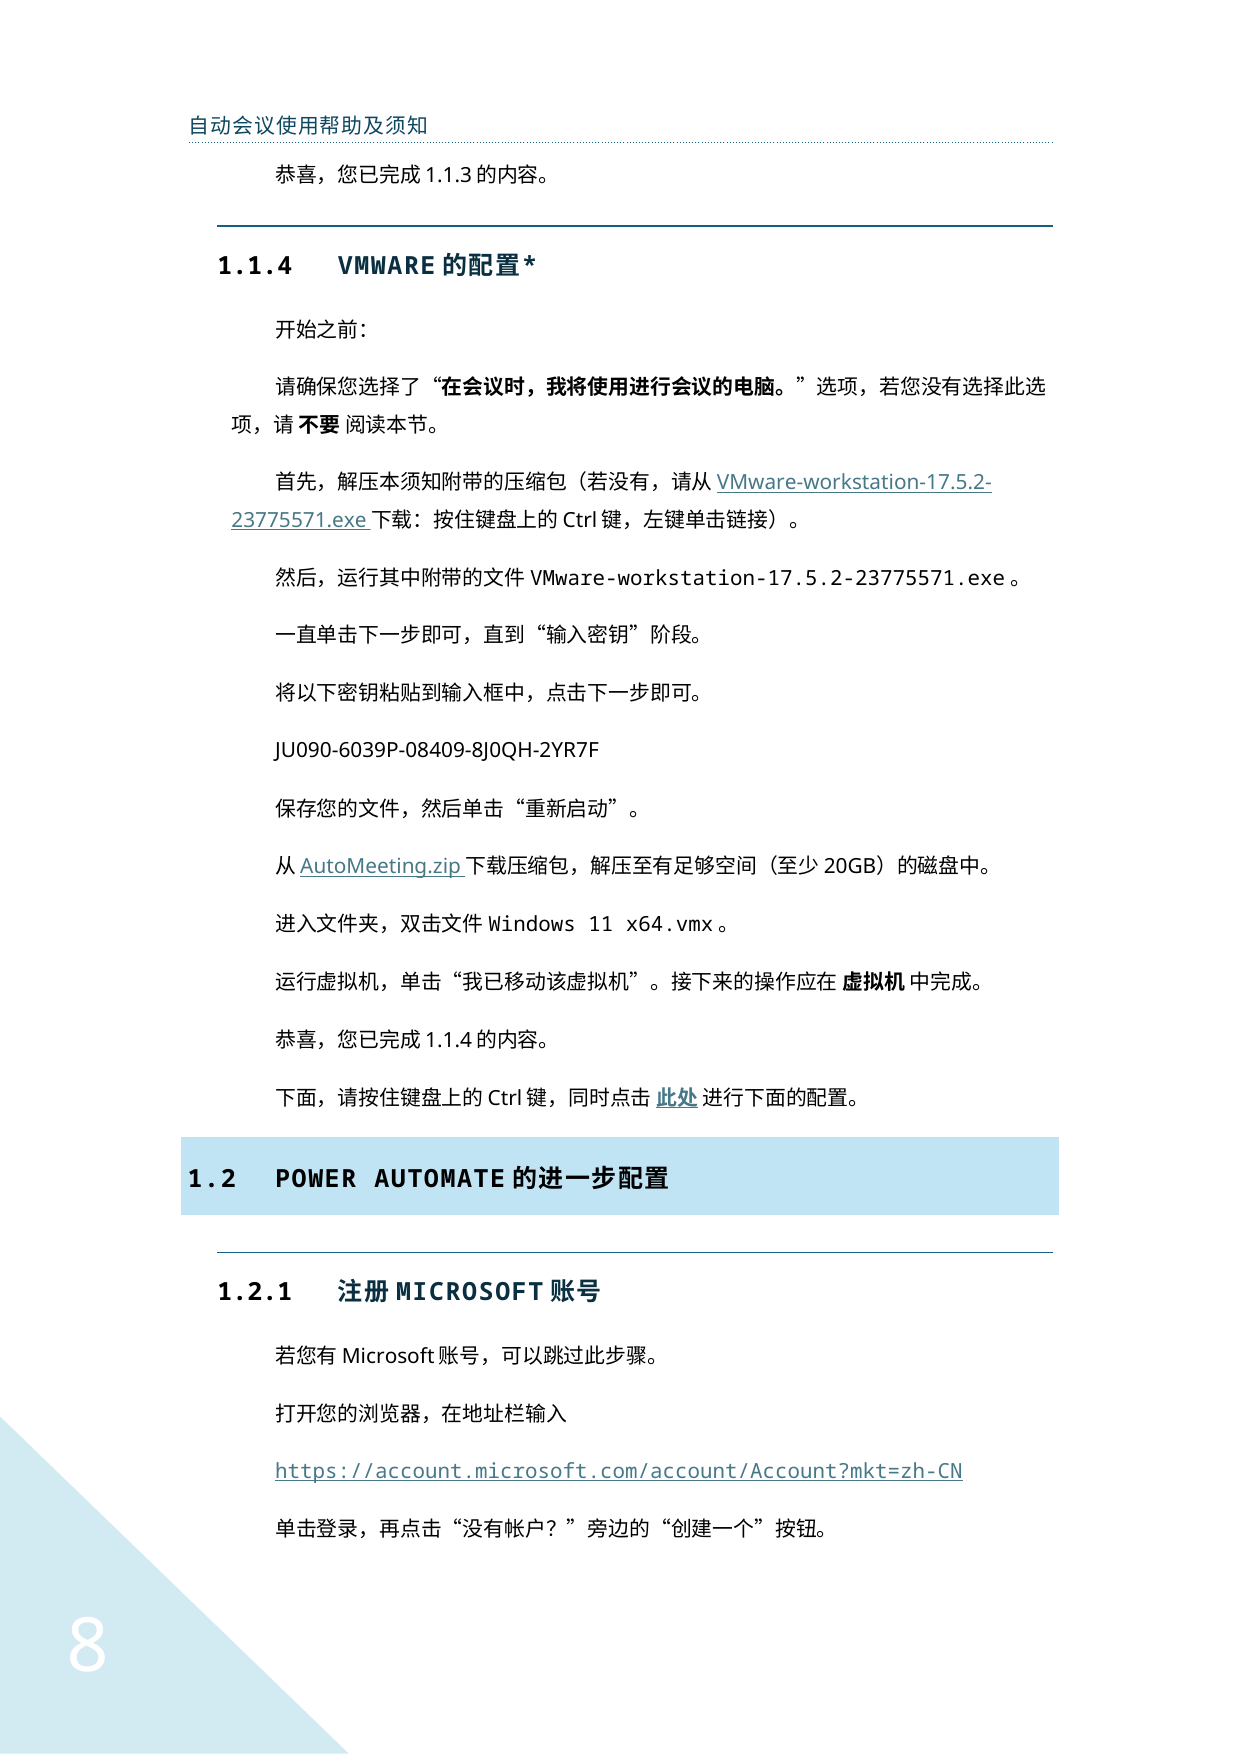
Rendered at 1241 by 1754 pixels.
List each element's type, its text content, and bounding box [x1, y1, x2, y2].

subtitle VMware的配置* [217, 227, 1053, 296]
text 运行虚拟机，单击“我已移动该虚拟机”。接下来的操作应在 虚拟机 中完成。 [231, 964, 1053, 997]
text 一直单击下一步即可，直到“输入密钥”阶段。 [231, 617, 1053, 650]
text https://account.microsoft.com/account/Account?mkt=zh-CN [231, 1454, 1053, 1486]
text 下面，请按住键盘上的Ctrl键，同时点击 此处 进行下面的配置。 [231, 1080, 1053, 1112]
text 然后，运行其中附带的文件 VMware-workstation-17.5.2-23775571.exe 。 [231, 560, 1053, 592]
text 开始之前： [275, 312, 1053, 344]
text 从AutoMeeting.zip下载压缩包，解压至有足够空间（至少20GB）的磁盘中。 [231, 848, 1053, 881]
text 恭喜，您已完成1.1.4的内容。 [231, 1022, 1053, 1054]
text 进入文件夹，双击文件 Windows 11 x64.vmx 。 [231, 906, 1053, 939]
text 保存您的文件，然后单击“重新启动”。 [231, 791, 1053, 823]
text 首先，解压本须知附带的压缩包（若没有，请从VMware-workstation-17.5.2-23775571.exe下载：按住键盘上的Ctrl键，左键单击链接）。 [231, 464, 1053, 534]
text 请确保您选择了“在会议时，我将使用进行会议的电脑。”选项，若您没有选择此选项，请 不要 阅读本节。 [231, 369, 1053, 439]
text JU090-6039P-08409-8J0QH-2YR7F [231, 733, 1053, 766]
text 若您有Microsoft账号，可以跳过此步骤。 [231, 1338, 1053, 1371]
text 恭喜，您已完成1.1.3的内容。 [231, 157, 1053, 189]
subtitle 注册Microsoft账号 [217, 1253, 1053, 1322]
text 单击登录，再点击“没有帐户？”旁边的“创建一个”按钮。 [231, 1511, 1053, 1544]
text 将以下密钥粘贴到输入框中，点击下一步即可。 [231, 675, 1053, 708]
subtitle Power Automate的进一步配置 [188, 1144, 1053, 1209]
text 打开您的浏览器，在地址栏输入 [231, 1396, 1053, 1428]
